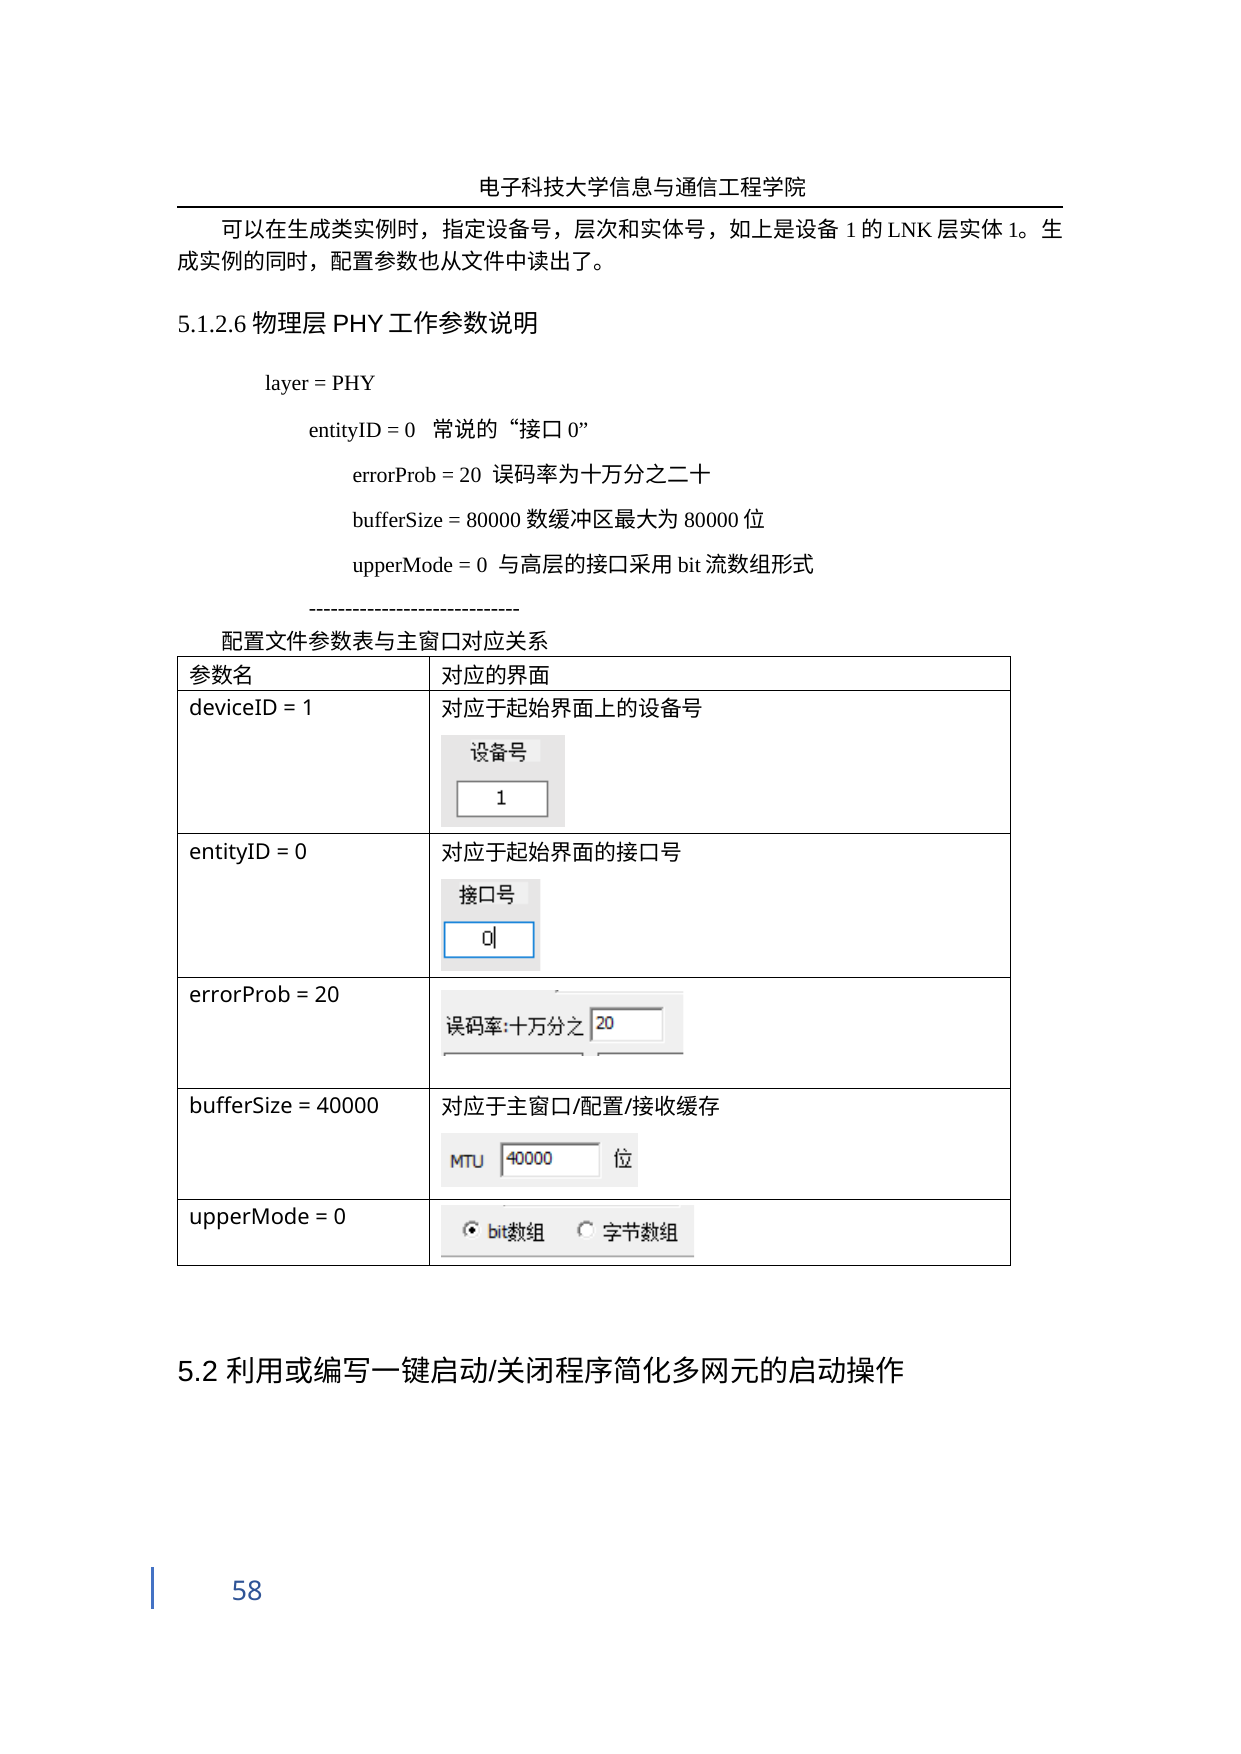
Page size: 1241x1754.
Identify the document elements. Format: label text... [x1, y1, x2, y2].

table_cell errorProb = 20 [178, 978, 429, 1088]
text layer = PHY [177, 366, 1063, 399]
text entityID = 0 常说的“接口0” [177, 411, 1063, 444]
table_cell bufferSize = 40000 [178, 1089, 429, 1199]
text bufferSize = 80000 数缓冲区最大为80000位 [177, 501, 1063, 534]
picture [441, 879, 541, 971]
table_header 参数名 [178, 657, 429, 690]
text upperMode = 0 与高层的接口采用bit流数组形式 [177, 546, 1063, 579]
table_cell deviceID = 1 [178, 691, 429, 833]
table_header 对应的界面 [430, 657, 1010, 690]
table_cell upperMode = 0 [178, 1200, 429, 1265]
table_cell 对应于主窗口/配置/接收缓存 [430, 1089, 1010, 1199]
table_cell 对应于起始界面上的设备号 [430, 691, 1010, 833]
subtitle 物理层PHY工作参数说明 [177, 289, 1063, 354]
text 可以在生成类实例时，指定设备号，层次和实体号，如上是设备1的LNK层实体1。生成实例的同时，配置参数也从文件中读出了。 [177, 211, 1063, 276]
table_cell entityID = 0 [178, 834, 429, 977]
text ----------------------------- [177, 591, 1063, 624]
table_cell [430, 1200, 1010, 1265]
text errorProb = 20 误码率为十万分之二十 [177, 456, 1063, 489]
table_cell [430, 978, 1010, 1088]
text 配置文件参数表与主窗口对应关系 [177, 624, 1063, 656]
picture [441, 735, 565, 827]
table_cell 对应于起始界面的接口号 [430, 834, 1010, 977]
subtitle 利用或编写一键启动/关闭程序简化多网元的启动操作 [177, 1336, 1063, 1401]
